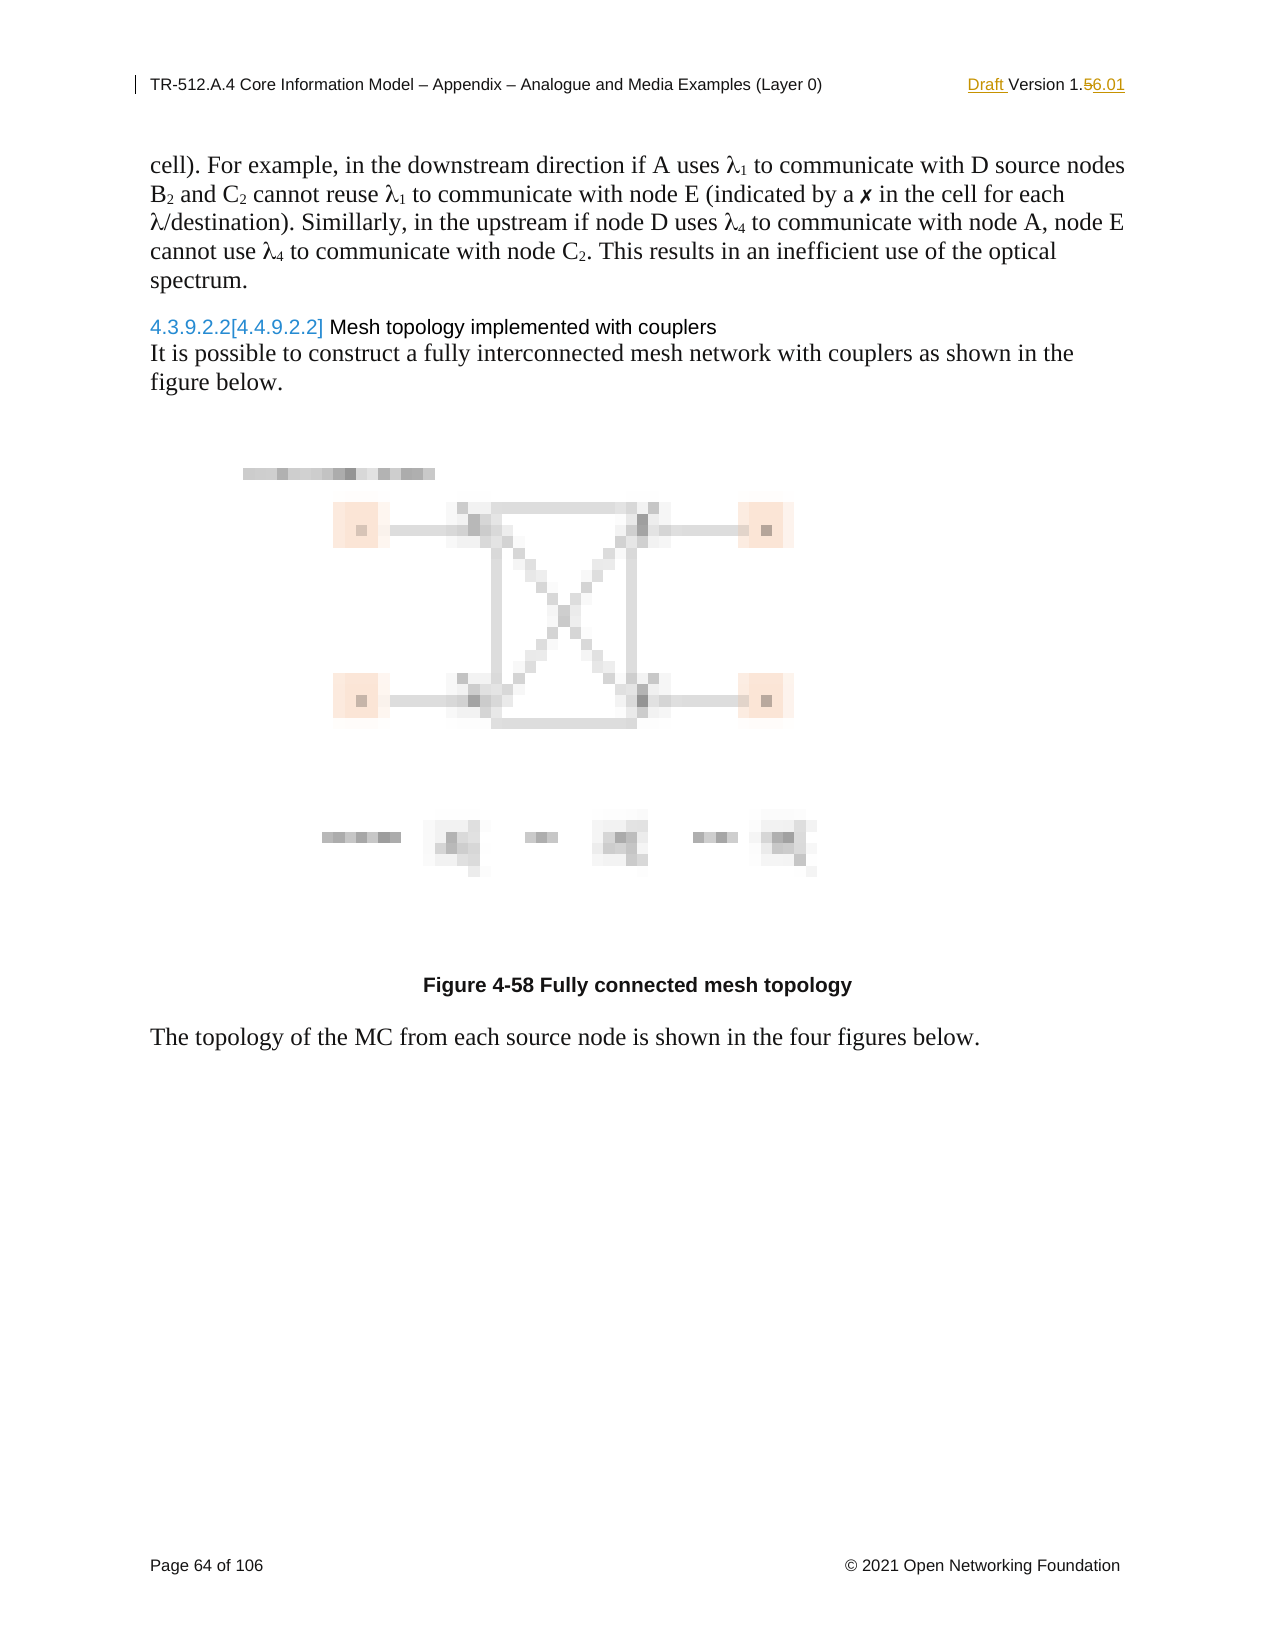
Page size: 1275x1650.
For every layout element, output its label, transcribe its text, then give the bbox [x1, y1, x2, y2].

subtitle Mesh topology implemented with couplers [150, 314, 1125, 338]
text The topology of the MC from each source node is shown in the four figures below. [150, 1022, 1125, 1051]
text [150, 150, 1125, 294]
text It is possible to construct a fully interconnected mesh network with couplers as shown in the figure below. [150, 338, 1125, 396]
